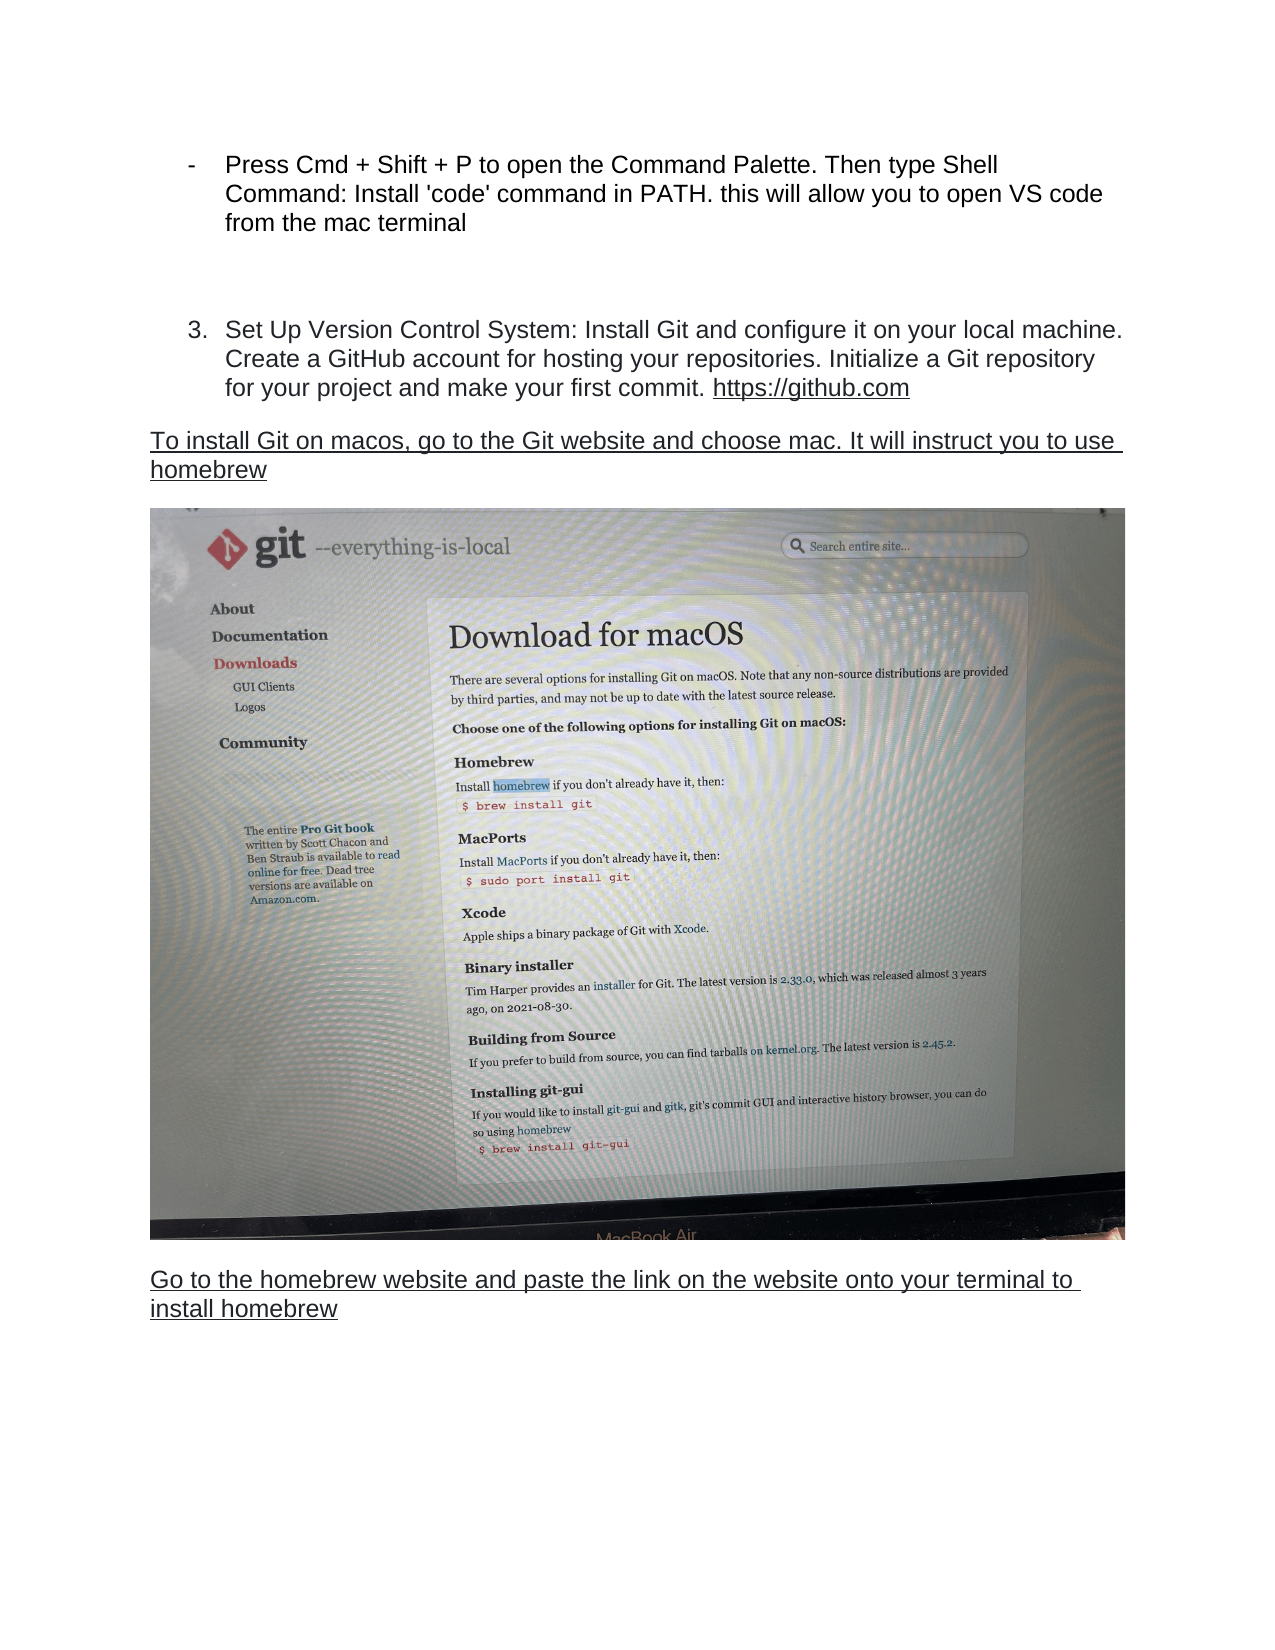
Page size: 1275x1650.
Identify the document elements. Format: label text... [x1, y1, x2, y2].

list Set Up Version Control System: Install Git and configure it on your local machine. Create a GitHub account for hosting your repositories. Initialize a Git repository for your project and make your first commit. https://github.com [187, 315, 1125, 401]
picture [150, 508, 1125, 1240]
text To install Git on macos, go to the Git website and choose mac. It will instruct you to use homebrew [150, 426, 1125, 484]
text Go to the homebrew website and paste the link on the website onto your terminal to install homebrew [150, 1265, 1125, 1322]
list Press Cmd + Shift + P to open the Command Palette. Then type Shell Command: Install 'code' command in PATH. this will allow you to open VS code from the mac terminal [187, 150, 1125, 236]
